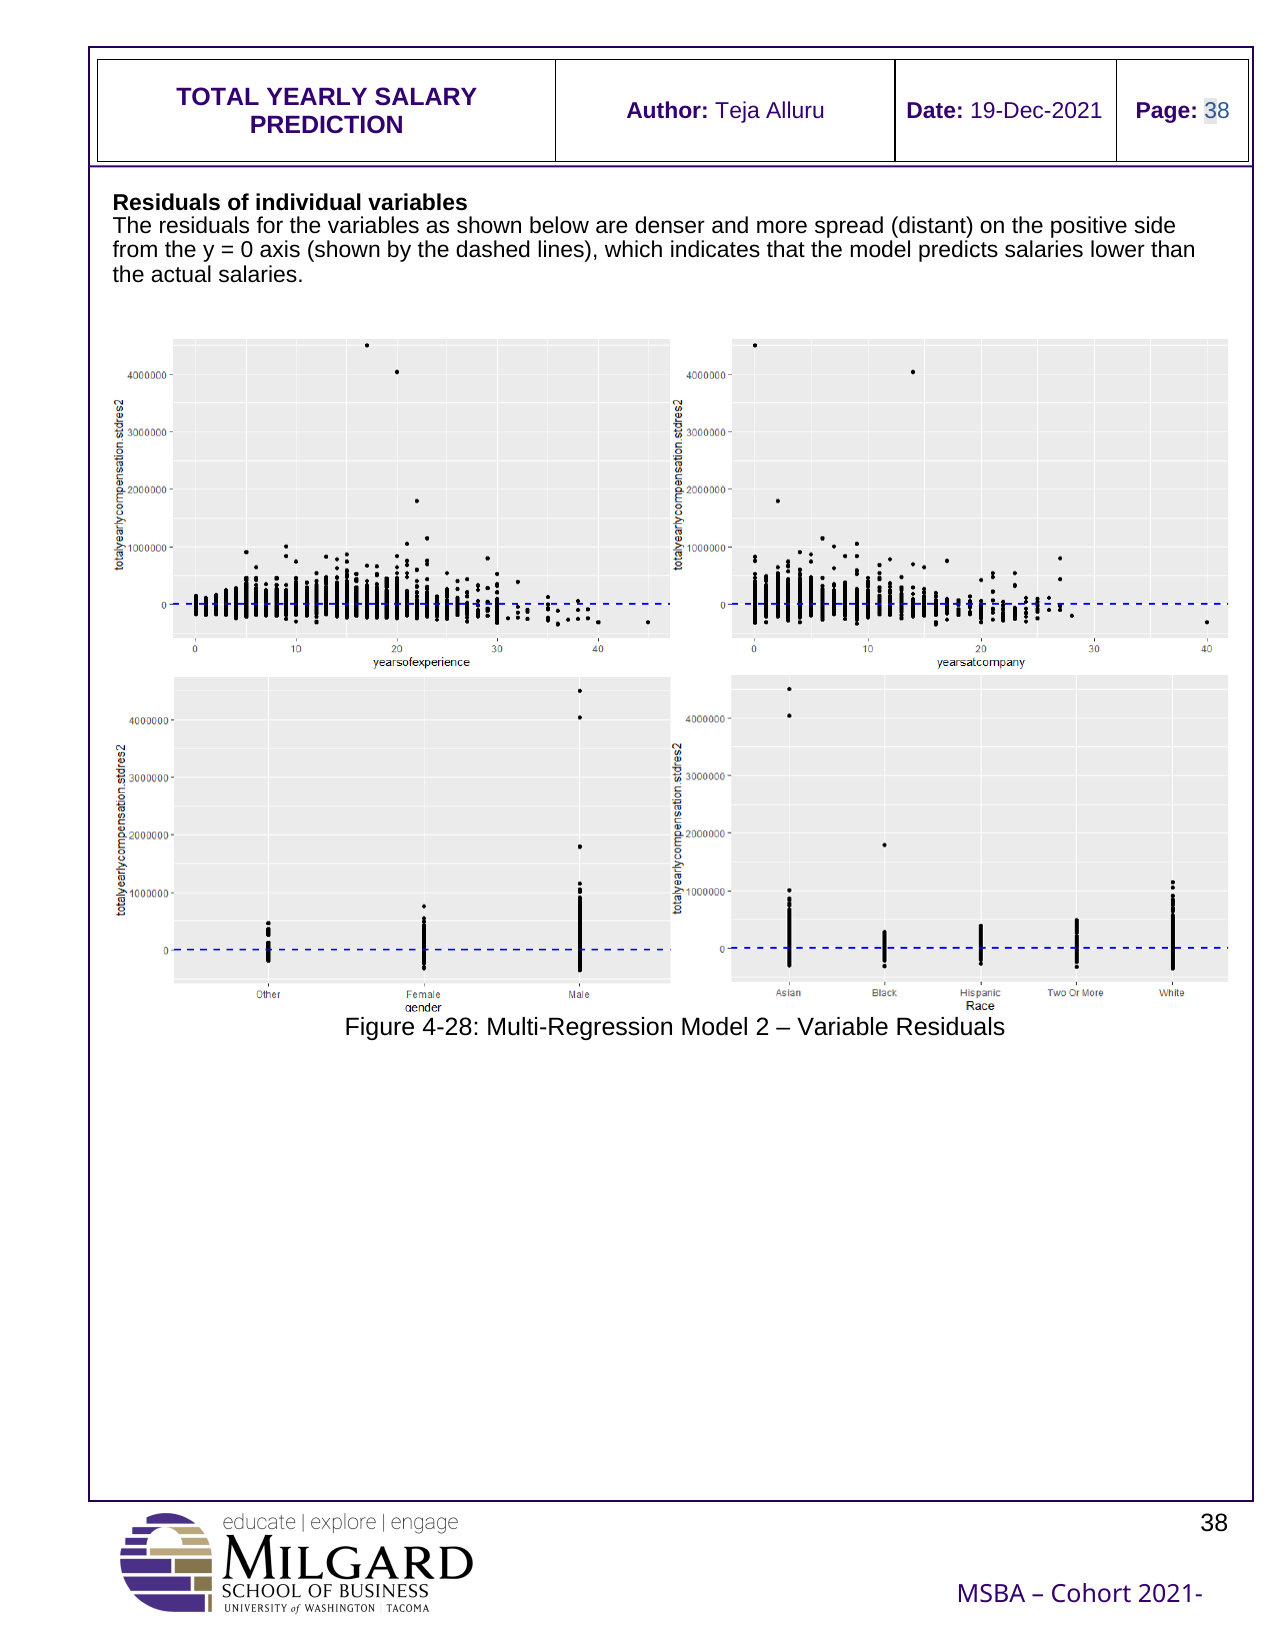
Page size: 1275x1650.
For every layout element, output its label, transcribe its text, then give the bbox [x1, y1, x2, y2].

text The residuals for the variables as shown below are denser and more spread (distant) on the positive side from the y = 0 axis (shown by the dashed lines), which indicates that the model predicts salaries lower than the actual salaries. [112, 215, 1228, 287]
picture [112, 339, 1229, 1012]
text Residuals of individual variables [112, 191, 1228, 215]
picture [119, 1508, 474, 1616]
